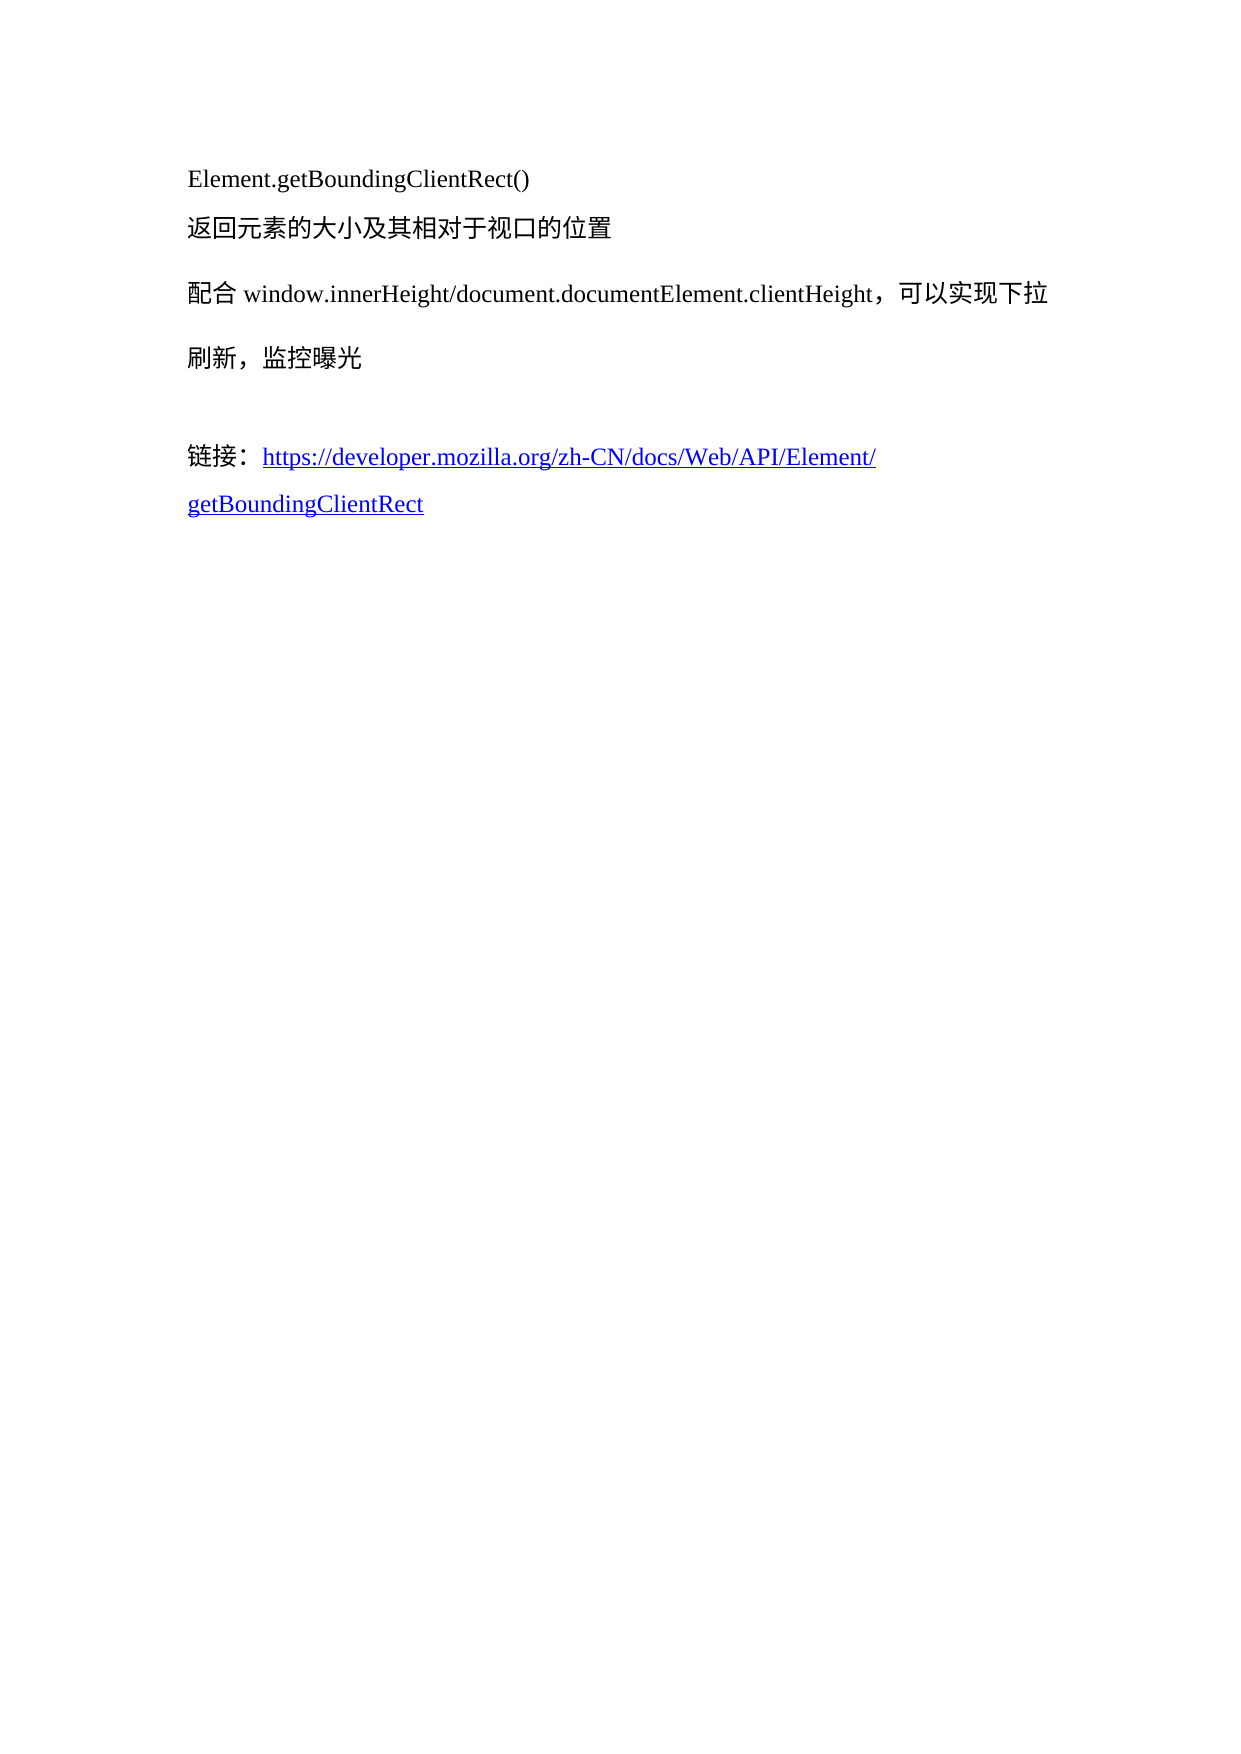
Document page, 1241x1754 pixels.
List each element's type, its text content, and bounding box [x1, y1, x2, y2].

text 配合 window.innerHeight/document.documentElement.clientHeight，可以实现下拉刷新，监控曝光 [187, 259, 1053, 389]
text 链接：https://developer.mozilla.org/zh-CN/docs/Web/API/Element/getBoundingClientRect [187, 422, 1053, 519]
text Element.getBoundingClientRect() [187, 162, 1053, 194]
text 返回元素的大小及其相对于视口的位置 [187, 194, 1053, 259]
